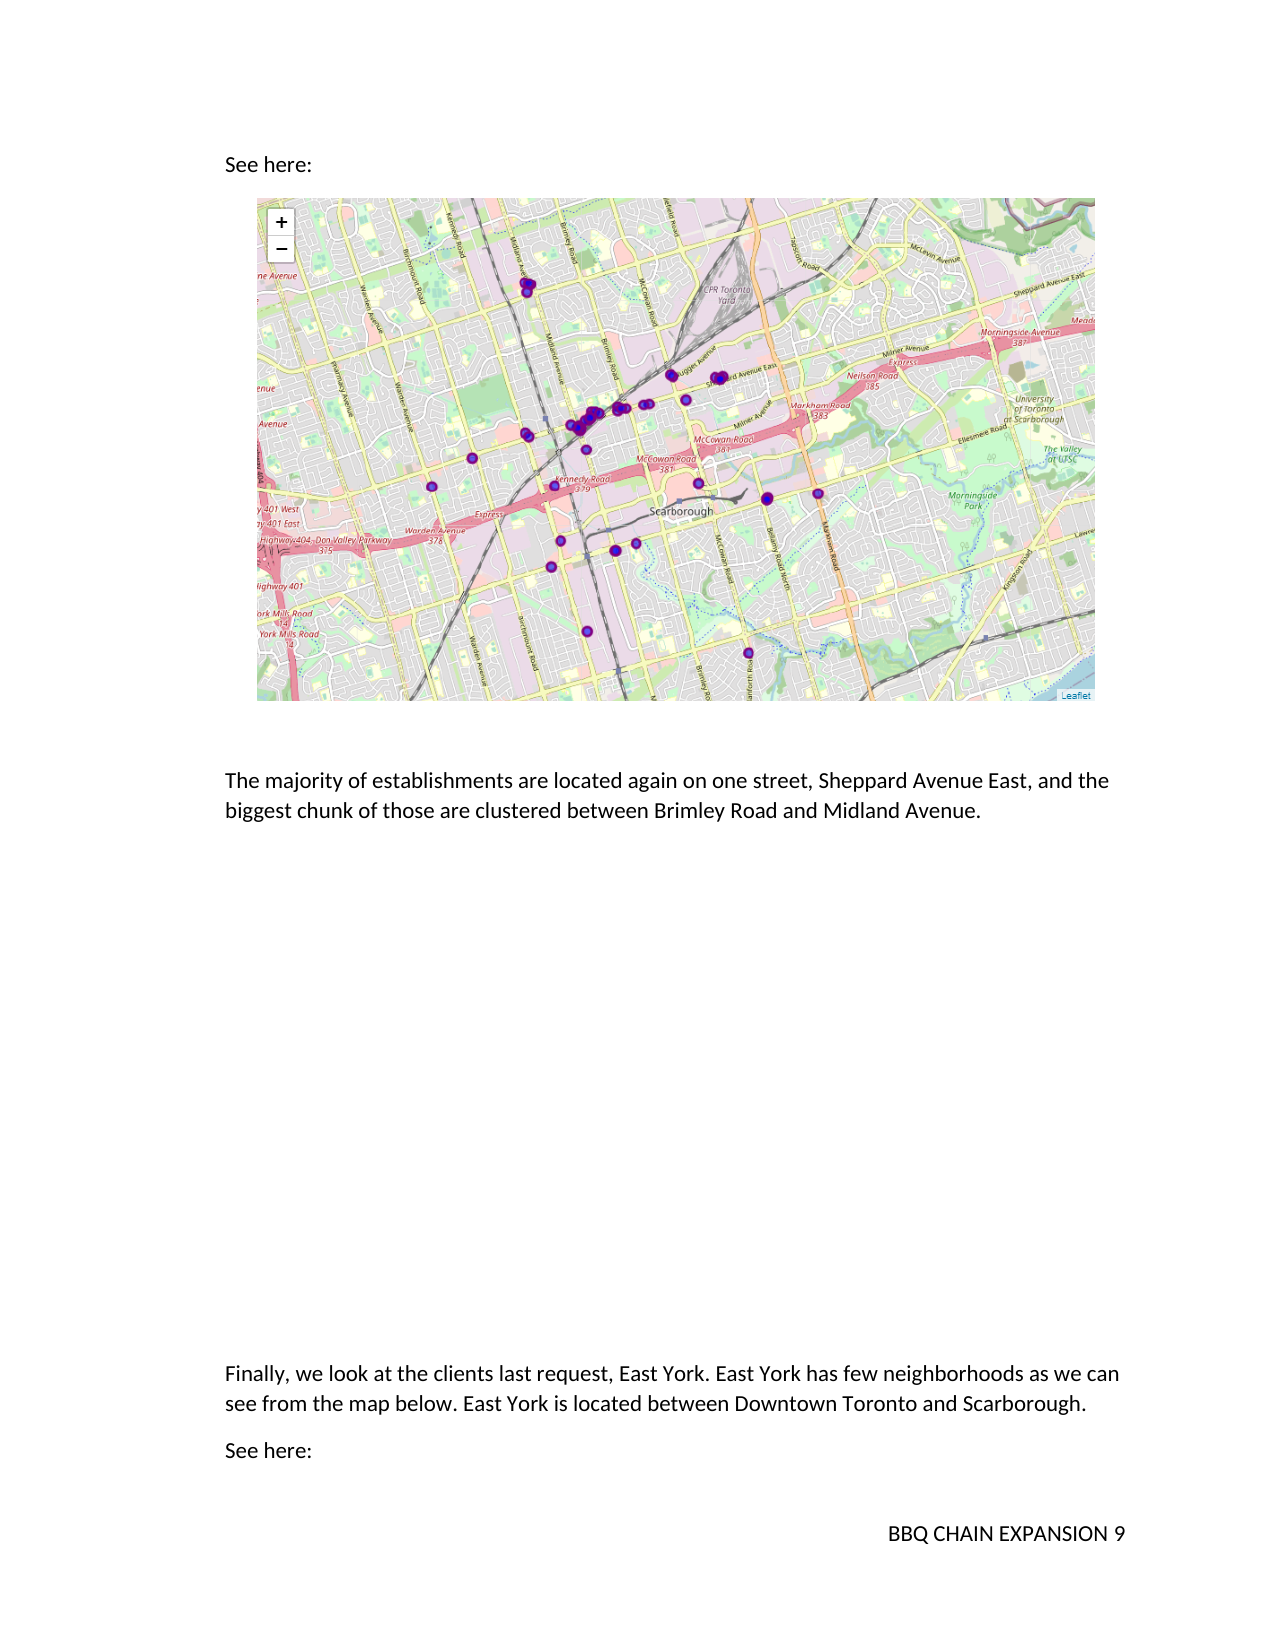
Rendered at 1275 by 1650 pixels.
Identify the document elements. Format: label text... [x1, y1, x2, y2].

text See here: [225, 150, 1125, 178]
text See here: [225, 1436, 1125, 1464]
picture [249, 196, 1101, 701]
text Finally, we look at the clients last request, East York. East York has few neighborhoods as we can see from the map below. East York is located between Downtown Toronto and Scarborough. [225, 1359, 1125, 1417]
text The majority of establishments are located again on one street, Sheppard Avenue East, and the biggest chunk of those are clustered between Brimley Road and Midland Avenue. [225, 766, 1125, 824]
